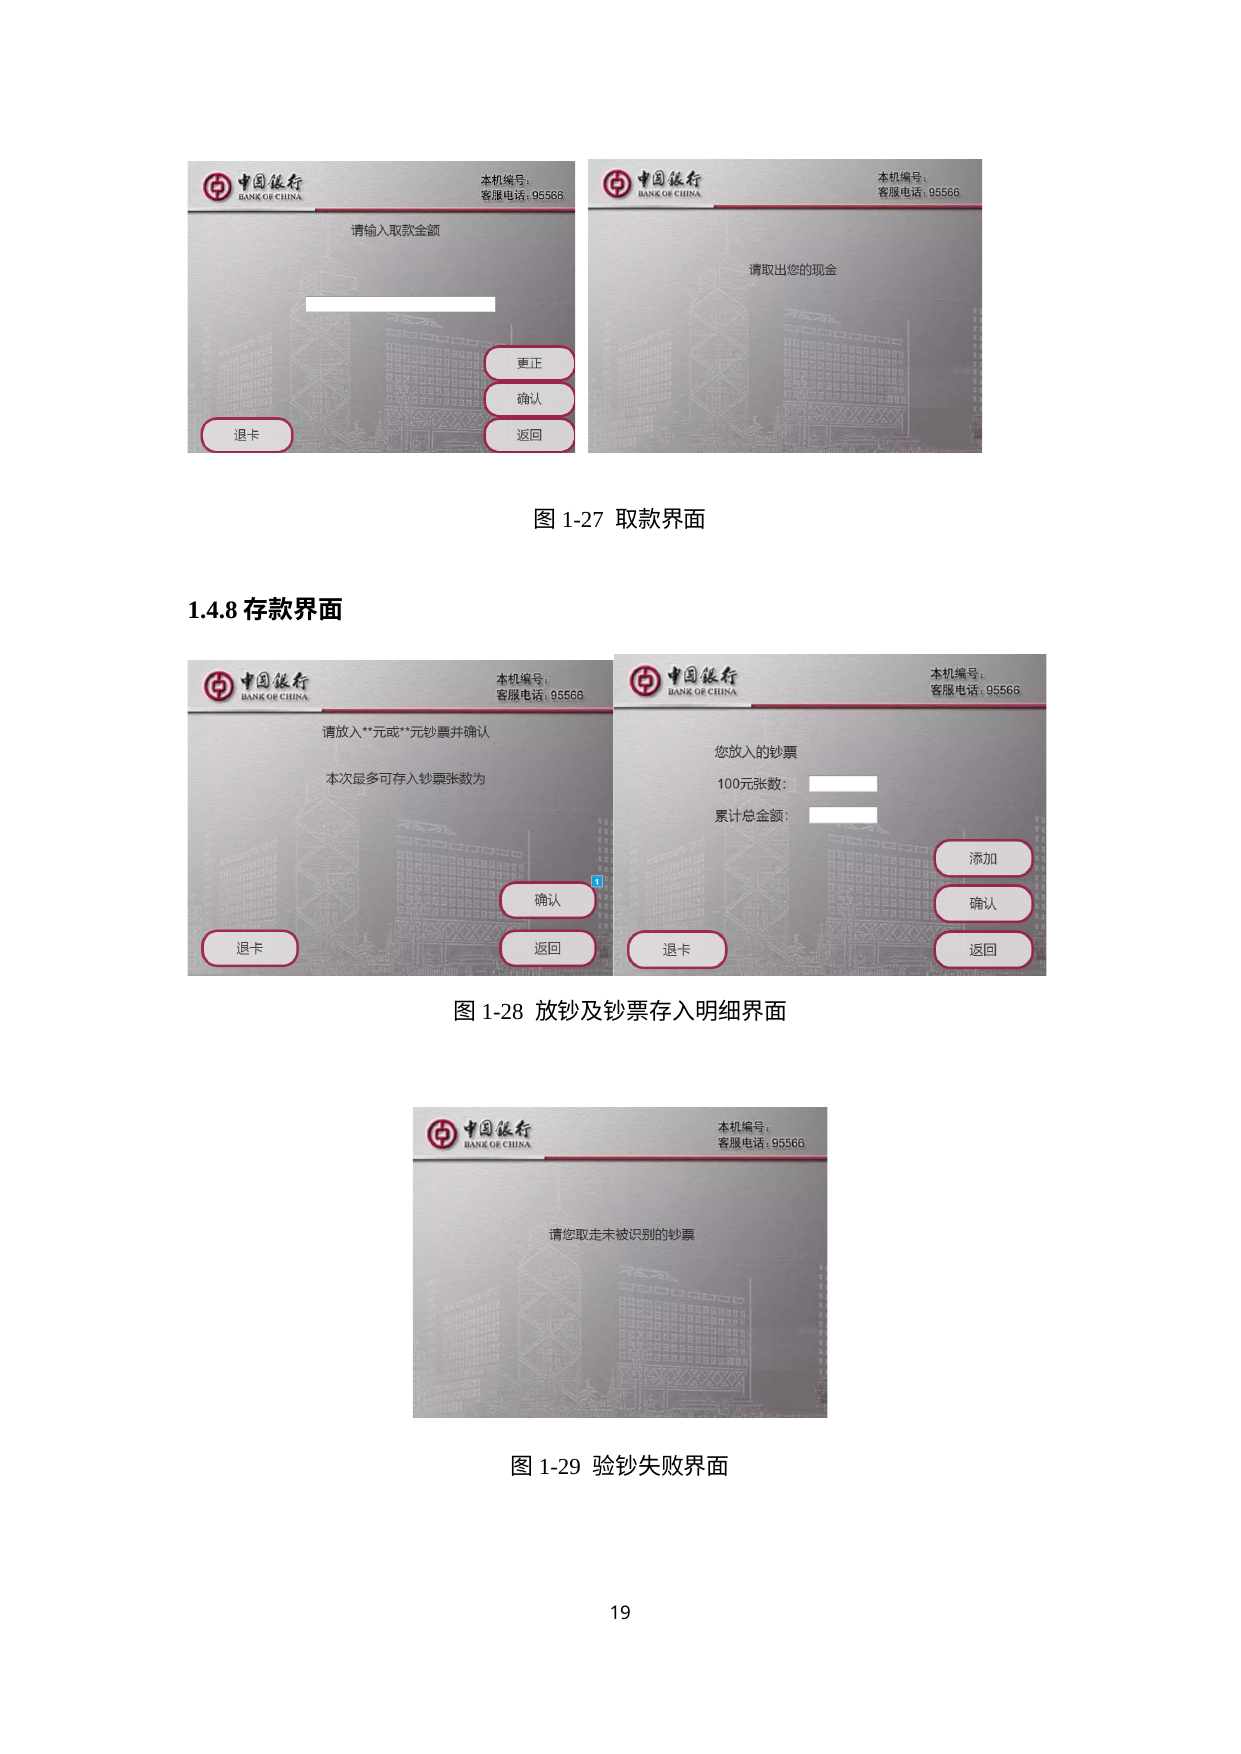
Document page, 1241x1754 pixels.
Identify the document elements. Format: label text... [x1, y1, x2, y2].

picture [412, 1107, 828, 1418]
picture [187, 161, 575, 453]
subtitle 存款界面 [187, 575, 1053, 640]
picture [588, 159, 983, 453]
text 图 1-28 放钞及钞票存入明细界面 [187, 977, 1053, 1042]
text 图 1-27 取款界面 [187, 485, 1053, 550]
text 图 1-29 验钞失败界面 [187, 1432, 1053, 1497]
picture [187, 654, 1047, 976]
